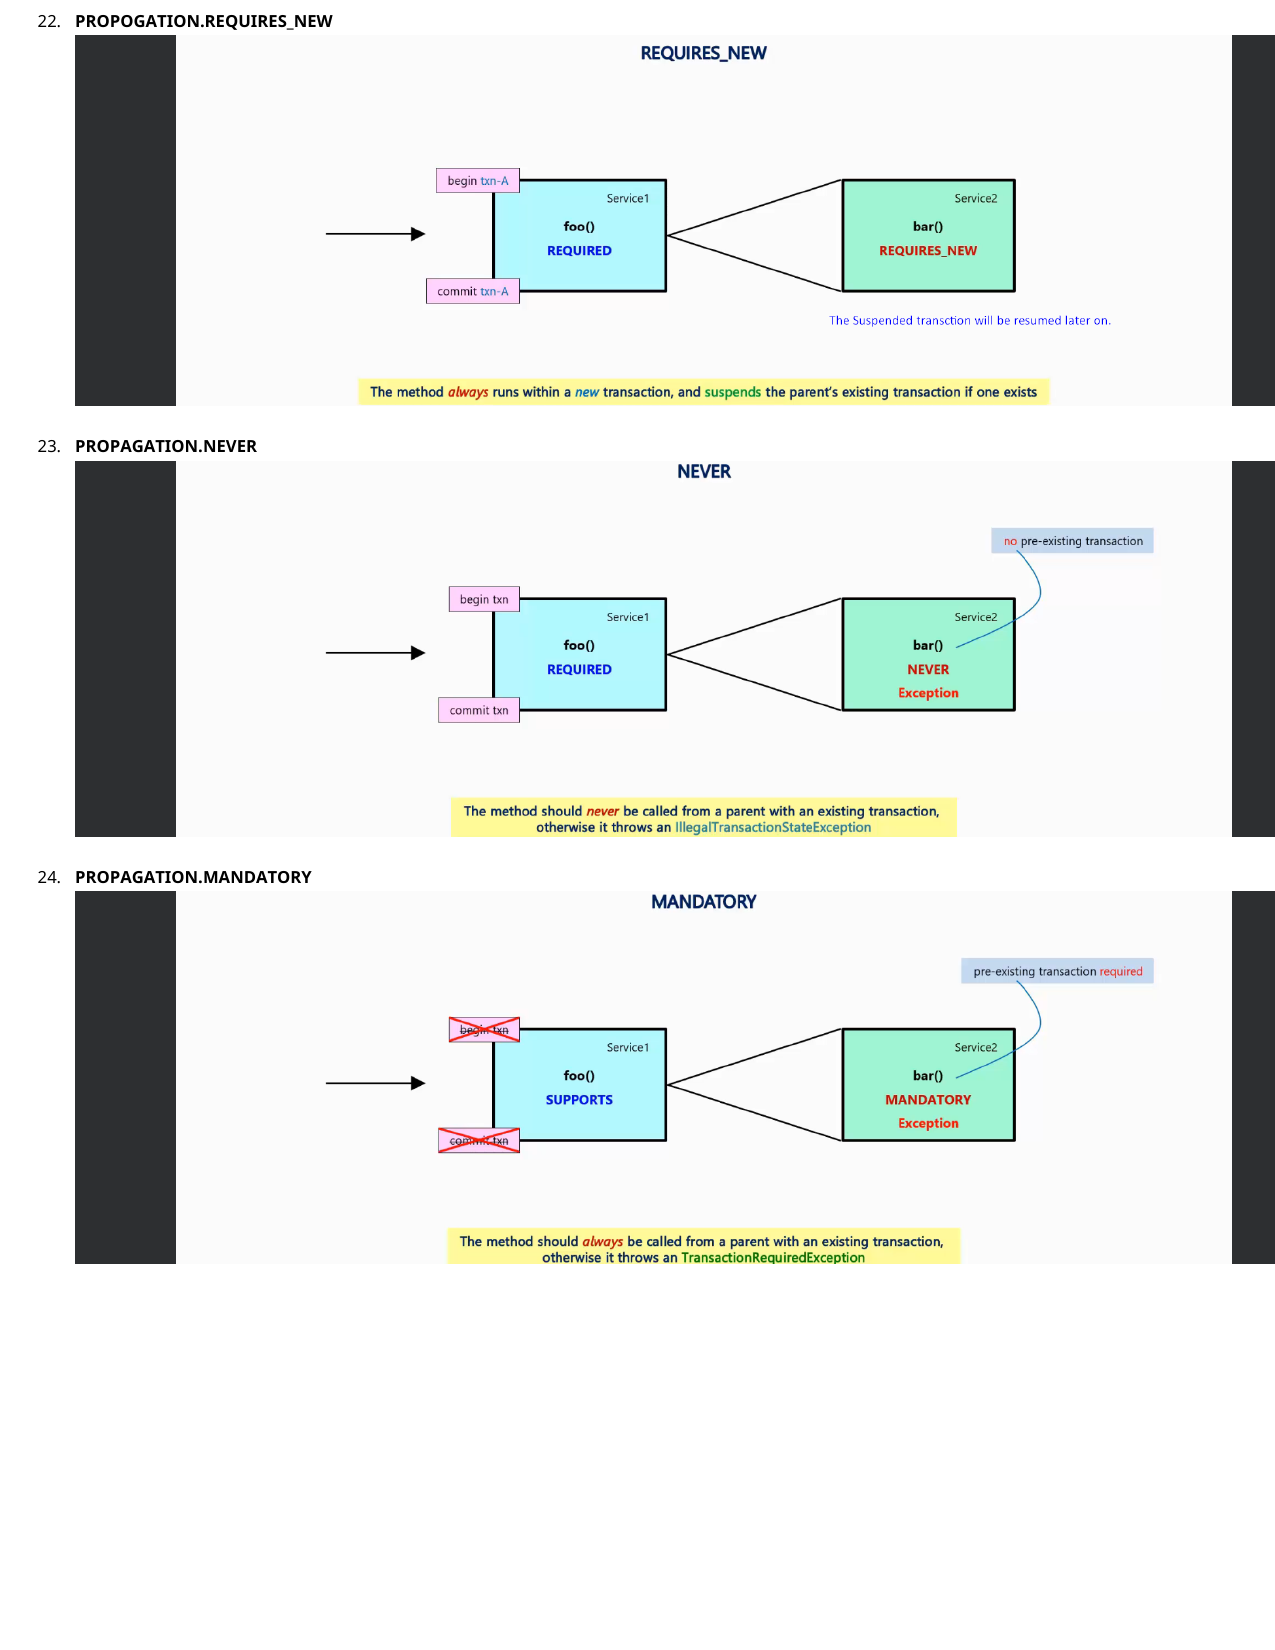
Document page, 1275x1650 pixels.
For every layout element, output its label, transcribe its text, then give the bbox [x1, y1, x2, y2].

picture [75, 891, 1275, 1264]
picture [75, 461, 1275, 837]
picture [75, 35, 1275, 406]
